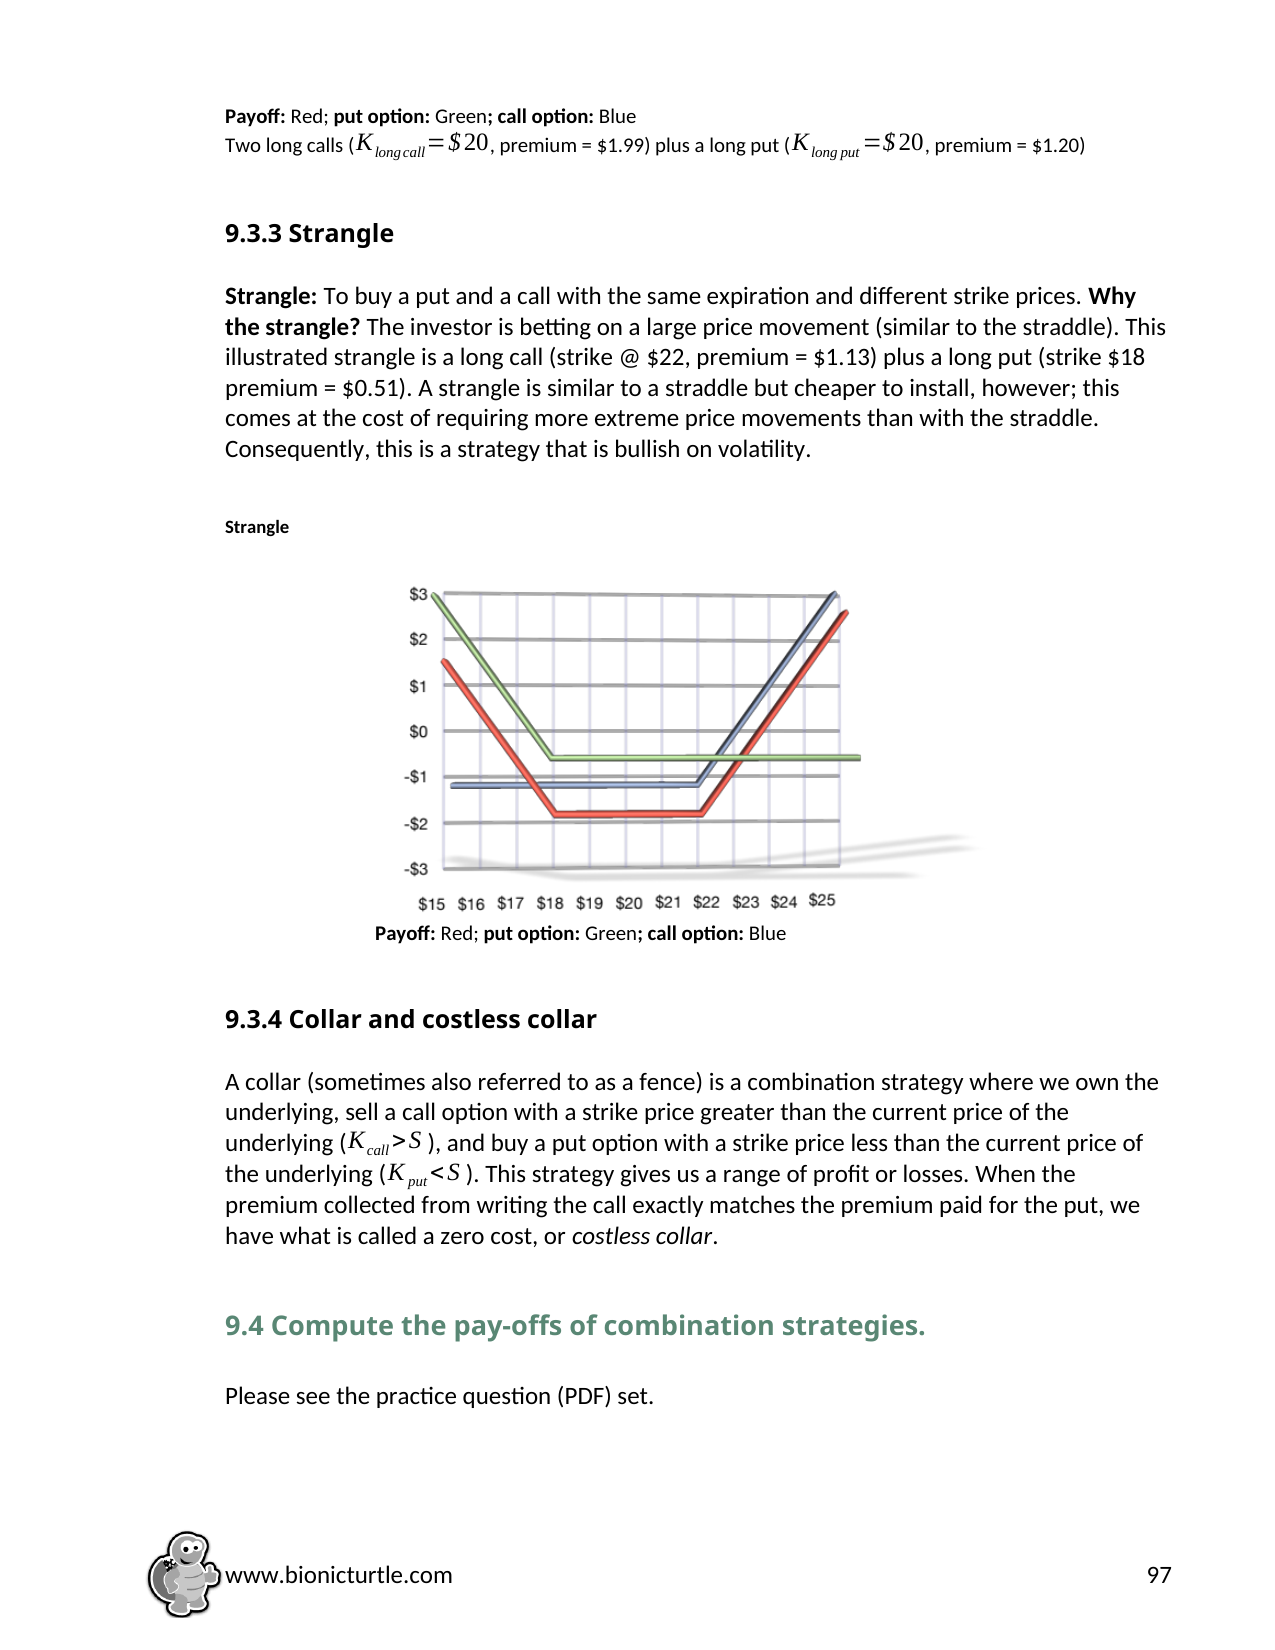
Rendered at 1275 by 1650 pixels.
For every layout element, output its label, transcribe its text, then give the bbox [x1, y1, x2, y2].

text Strangle: To buy a put and a call with the same expiration and different strike prices. Why the strangle? The investor is betting on a large price movement (similar to the straddle). This illustrated strangle is a long call (strike @ $22, premium = $1.13) plus a long put (strike $18 premium = $0.51). A strangle is similar to a straddle but cheaper to install, however; this comes at the cost of requiring more extreme price movements than with the straddle. Consequently, this is a strategy that is bullish on volatility. [225, 250, 1172, 463]
text Payoff: Red; put option: Green; call option: Blue Two long calls (, premium = $1.99) plus a long put (, premium = $1.20) [225, 103, 1172, 191]
subtitle 9.4 Compute the pay-offs of combination strategies. [225, 1306, 1172, 1380]
text Please see the practice question (PDF) set. [225, 1380, 1172, 1410]
text Strangle [225, 484, 1172, 538]
text Payoff: Red; put option: Green; call option: Blue [375, 920, 1172, 946]
subtitle 9.3.3 Strangle [225, 216, 1172, 250]
subtitle 9.3.4 Collar and costless collar [225, 1001, 1172, 1035]
text A collar (sometimes also referred to as a fence) is a combination strategy where we own the underlying, sell a call option with a strike price greater than the current price of the underlying ( ), and buy a put option with a strike price less than the current price of the underlying ( ). This strategy gives us a range of profit or losses. When the premium collected from writing the call exactly matches the premium paid for the put, we have what is called a zero cost, or costless collar. [225, 1035, 1172, 1251]
